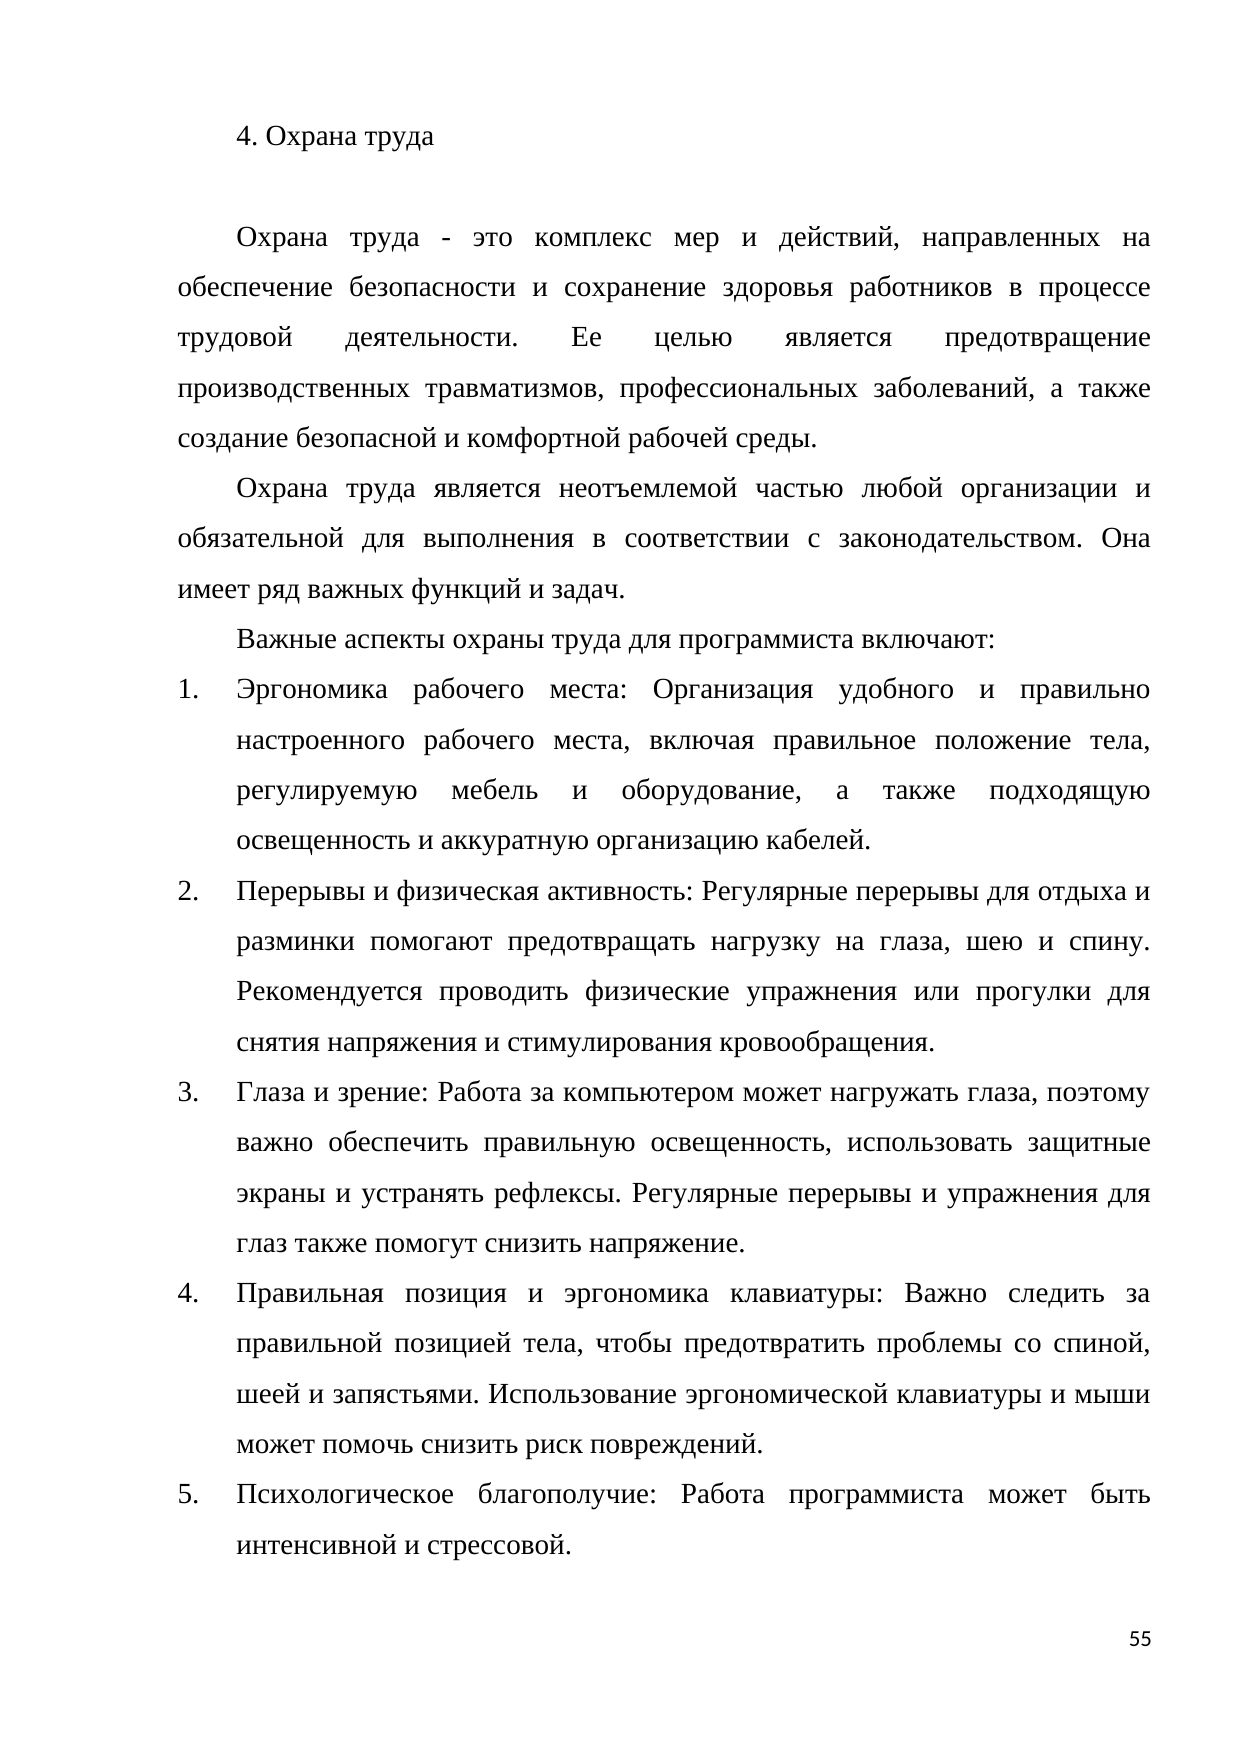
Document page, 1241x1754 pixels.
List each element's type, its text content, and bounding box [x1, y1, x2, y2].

list Правильная позиция и эргономика клавиатуры: Важно следить за правильной позицией тела, чтобы предотвратить проблемы со спиной, шеей и запястьями. Использование эргономической клавиатуры и мыши может помочь снизить риск повреждений. [177, 1275, 1152, 1460]
list Перерывы и физическая активность: Регулярные перерывы для отдыха и разминки помогают предотвращать нагрузку на глаза, шею и спину. Рекомендуется проводить физические упражнения или прогулки для снятия напряжения и стимулирования кровообращения. [177, 873, 1152, 1057]
list Психологическое благополучие: Работа программиста может быть интенсивной и стрессовой. [177, 1477, 1152, 1560]
list Эргономика рабочего места: Организация удобного и правильно настроенного рабочего места, включая правильное положение тела, регулируемую мебель и оборудование, а также подходящую освещенность и аккуратную организацию кабелей. [177, 672, 1152, 856]
text Важные аспекты охраны труда для программиста включают: [177, 621, 1152, 655]
list Глаза и зрение: Работа за компьютером может нагружать глаза, поэтому важно обеспечить правильную освещенность, использовать защитные экраны и устранять рефлексы. Регулярные перерывы и упражнения для глаз также помогут снизить напряжение. [177, 1074, 1152, 1258]
text Охрана труда является неотъемлемой частью любой организации и обязательной для выполнения в соответствии с законодательством. Она имеет ряд важных функций и задач. [177, 470, 1152, 604]
text Охрана труда - это комплекс мер и действий, направленных на обеспечение безопасности и сохранение здоровья работников в процессе трудовой деятельности. Ее целью является предотвращение производственных травматизмов, профессиональных заболеваний, а также создание безопасной и комфортной рабочей среды. [177, 219, 1152, 453]
text 4. Охрана труда [177, 118, 1152, 152]
